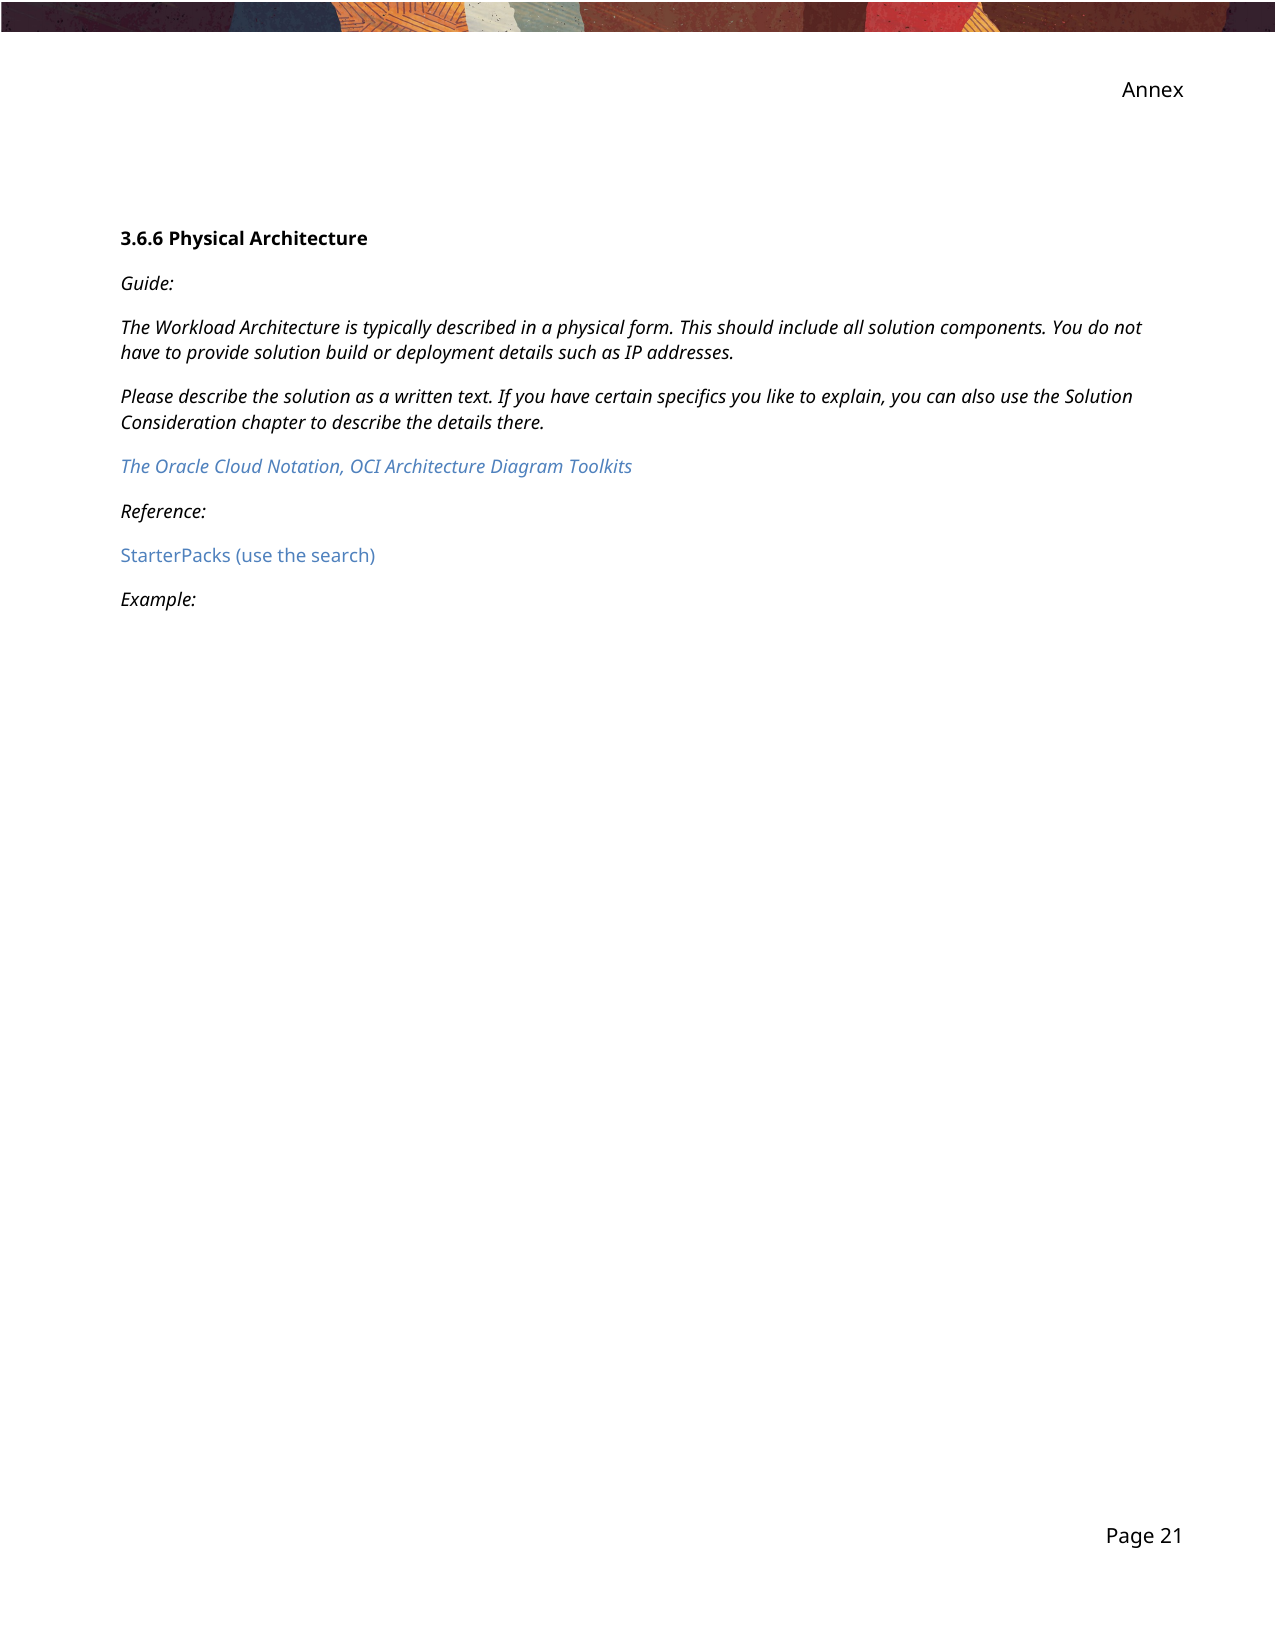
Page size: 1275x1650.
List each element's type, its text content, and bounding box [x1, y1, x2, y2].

subtitle Physical Architecture [120, 226, 1184, 251]
text Please describe the solution as a written text. If you have certain specifics you like to explain, you can also use the Solution Consideration chapter to describe the details there. [120, 384, 1184, 435]
text The Oracle Cloud Notation, OCI Architecture Diagram Toolkits [120, 454, 1184, 479]
text Reference: [120, 498, 1184, 523]
text Example: [120, 586, 1184, 612]
text Guide: [120, 270, 1184, 295]
text StarterPacks (use the search) [120, 542, 1184, 568]
picture [1, 2, 1275, 32]
text The Workload Architecture is typically described in a physical form. This should include all solution components. You do not have to provide solution build or deployment details such as IP addresses. [120, 314, 1184, 365]
